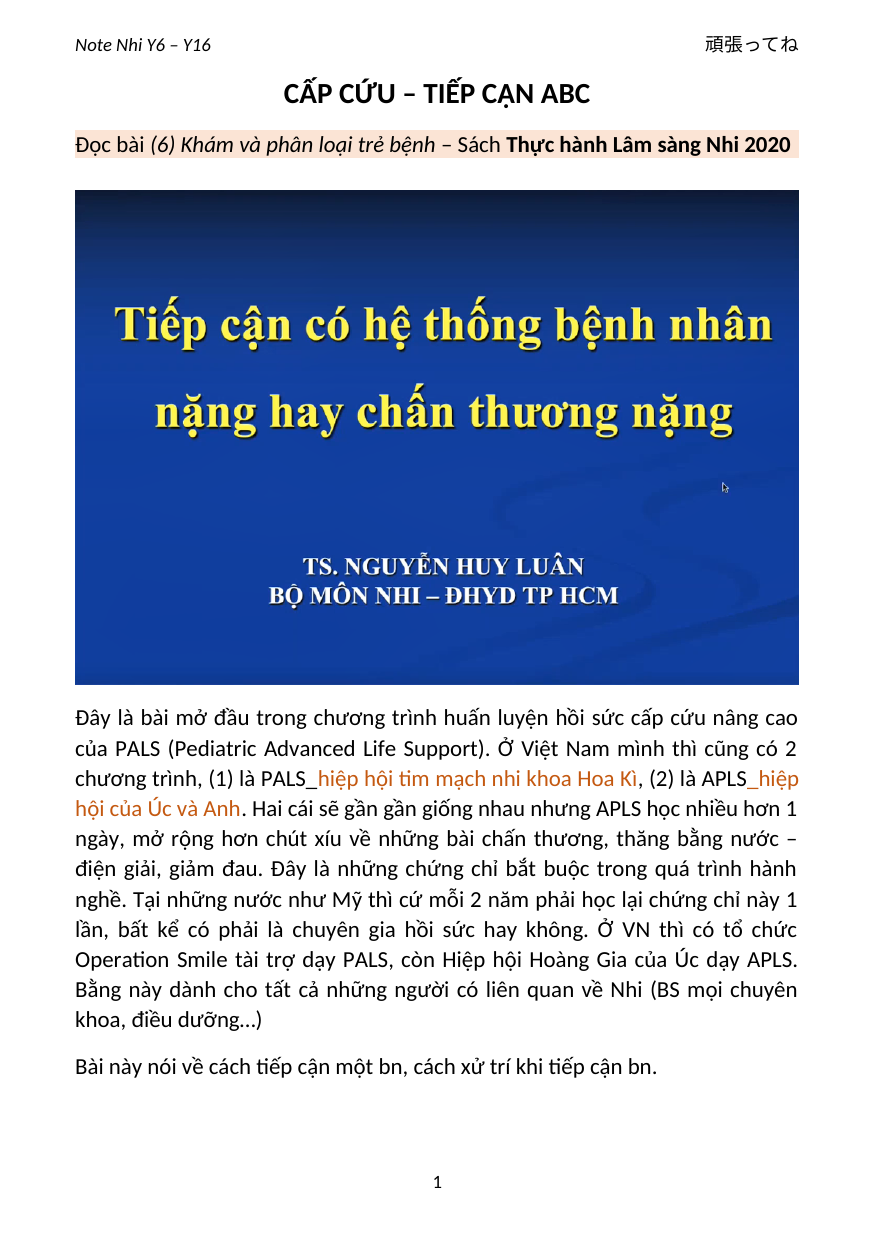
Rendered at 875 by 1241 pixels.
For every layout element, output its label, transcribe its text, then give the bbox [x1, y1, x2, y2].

text Đây là bài mở đầu trong chương trình huấn luyện hồi sức cấp cứu nâng cao của PALS (Pediatric Advanced Life Support). Ở Việt Nam mình thì cũng có 2 chương trình, (1) là PALS_hiệp hội tim mạch nhi khoa Hoa Kì, (2) là APLS_hiệp hội của Úc và Anh. Hai cái sẽ gần gần giống nhau nhưng APLS học nhiều hơn 1 ngày, mở rộng hơn chút xíu về những bài chấn thương, thăng bằng nước – điện giải, giảm đau. Đây là những chứng chỉ bắt buộc trong quá trình hành nghề. Tại những nước như Mỹ thì cứ mỗi 2 năm phải học lại chứng chỉ này 1 lần, bất kể có phải là chuyên gia hồi sức hay không. Ở VN thì có tổ chức Operation Smile tài trợ dạy PALS, còn Hiệp hội Hoàng Gia của Úc dạy APLS. Bằng này dành cho tất cả những người có liên quan về Nhi (BS mọi chuyên khoa, điều dưỡng…) [75, 703, 799, 1034]
picture [75, 190, 799, 685]
text Bài này nói về cách tiếp cận một bn, cách xử trí khi tiếp cận bn. [75, 1052, 799, 1081]
text Đọc bài (6) Khám và phân loại trẻ bệnh – Sách Thực hành Lâm sàng Nhi 2020 [75, 130, 799, 158]
text CẤP CỨU – TIẾP CẬN ABC [75, 75, 799, 111]
